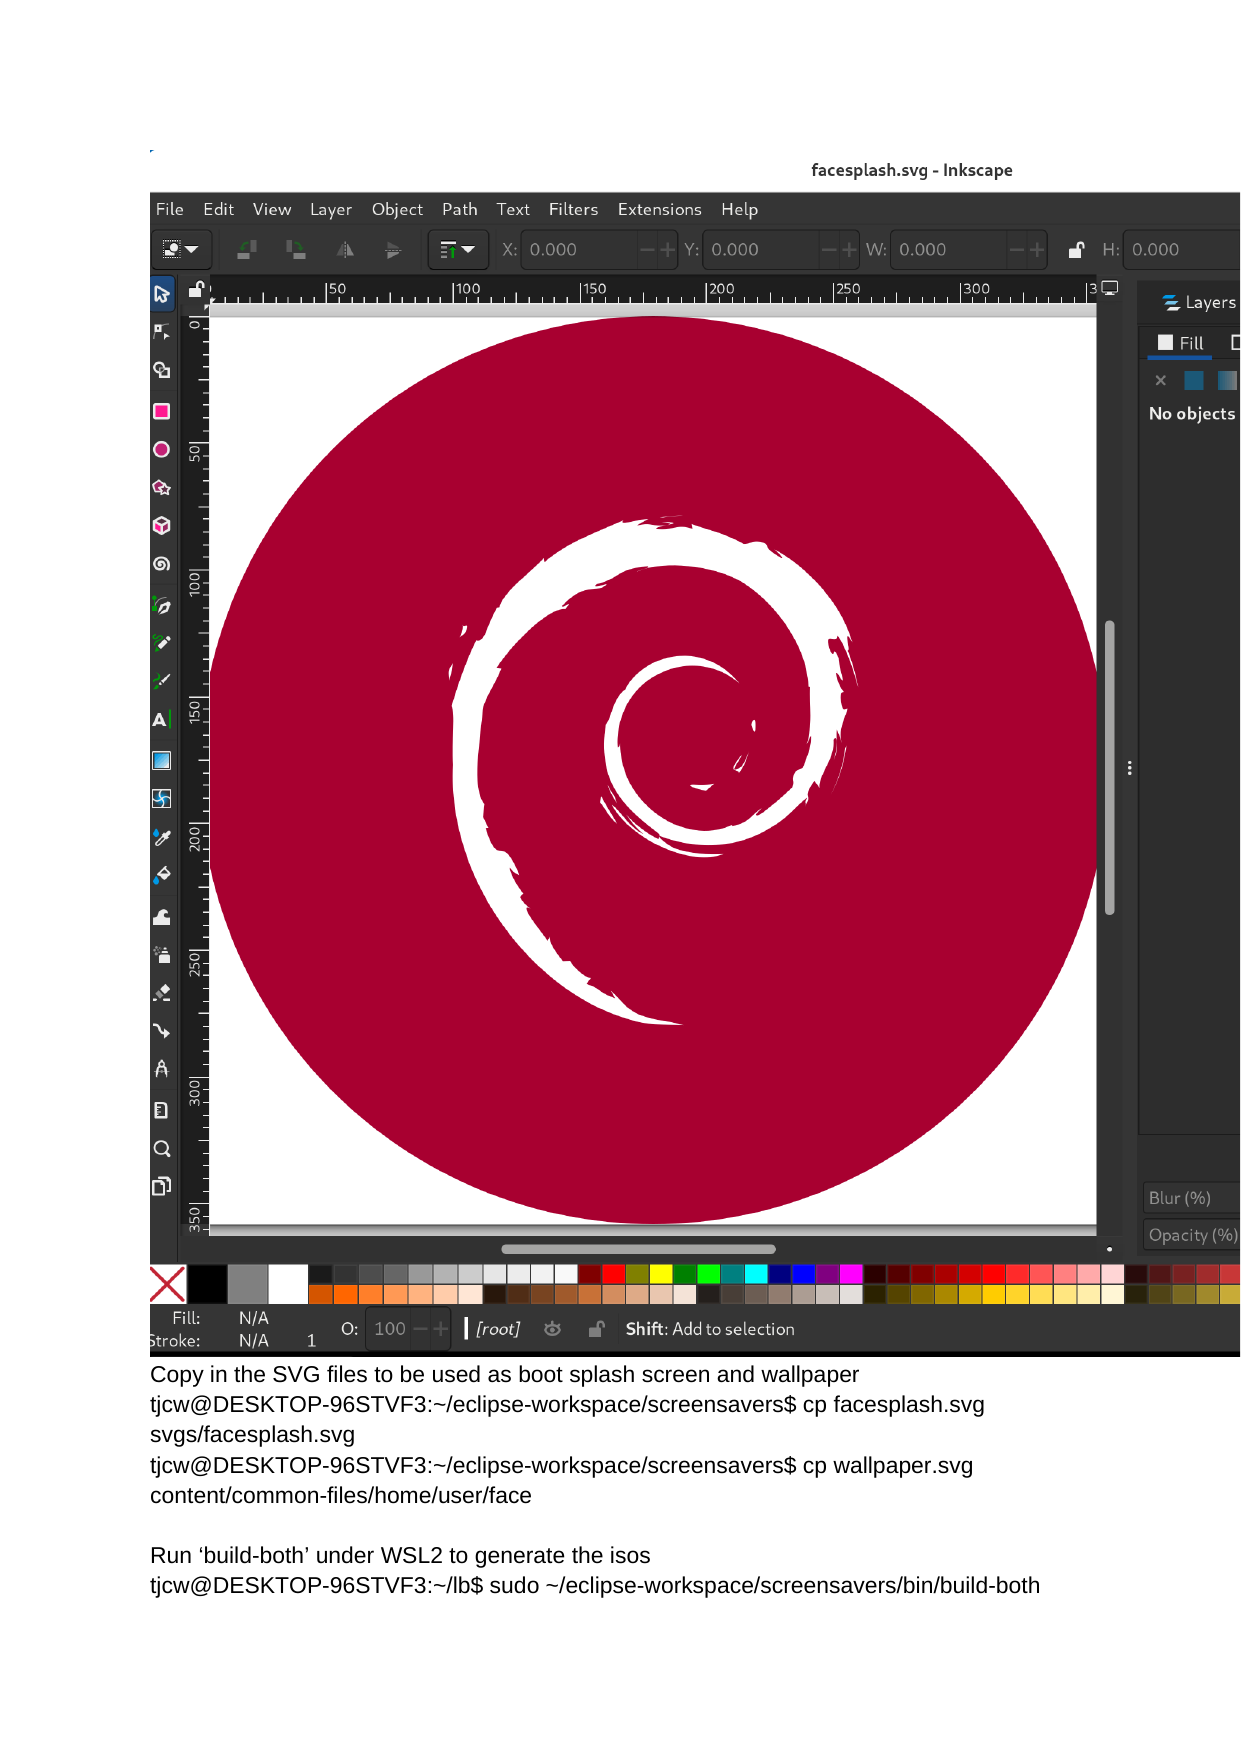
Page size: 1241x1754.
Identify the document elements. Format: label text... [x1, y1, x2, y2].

text tjcw@DESKTOP-96STVF3:~/eclipse-workspace/screensavers$ cp wallpaper.svg content/common-files/home/user/face [150, 1452, 1090, 1508]
text tjcw@DESKTOP-96STVF3:~/eclipse-workspace/screensavers$ cp facesplash.svg svgs/facesplash.svg [150, 1391, 1090, 1448]
text Run ‘build-both’ under WSL2 to generate the isos [150, 1542, 1090, 1568]
picture [150, 150, 1241, 1357]
text tjcw@DESKTOP-96STVF3:~/lb$ sudo ~/eclipse-workspace/screensavers/bin/build-both [150, 1572, 1090, 1599]
text Copy in the SVG files to be used as boot splash screen and wallpaper [150, 1361, 1090, 1387]
